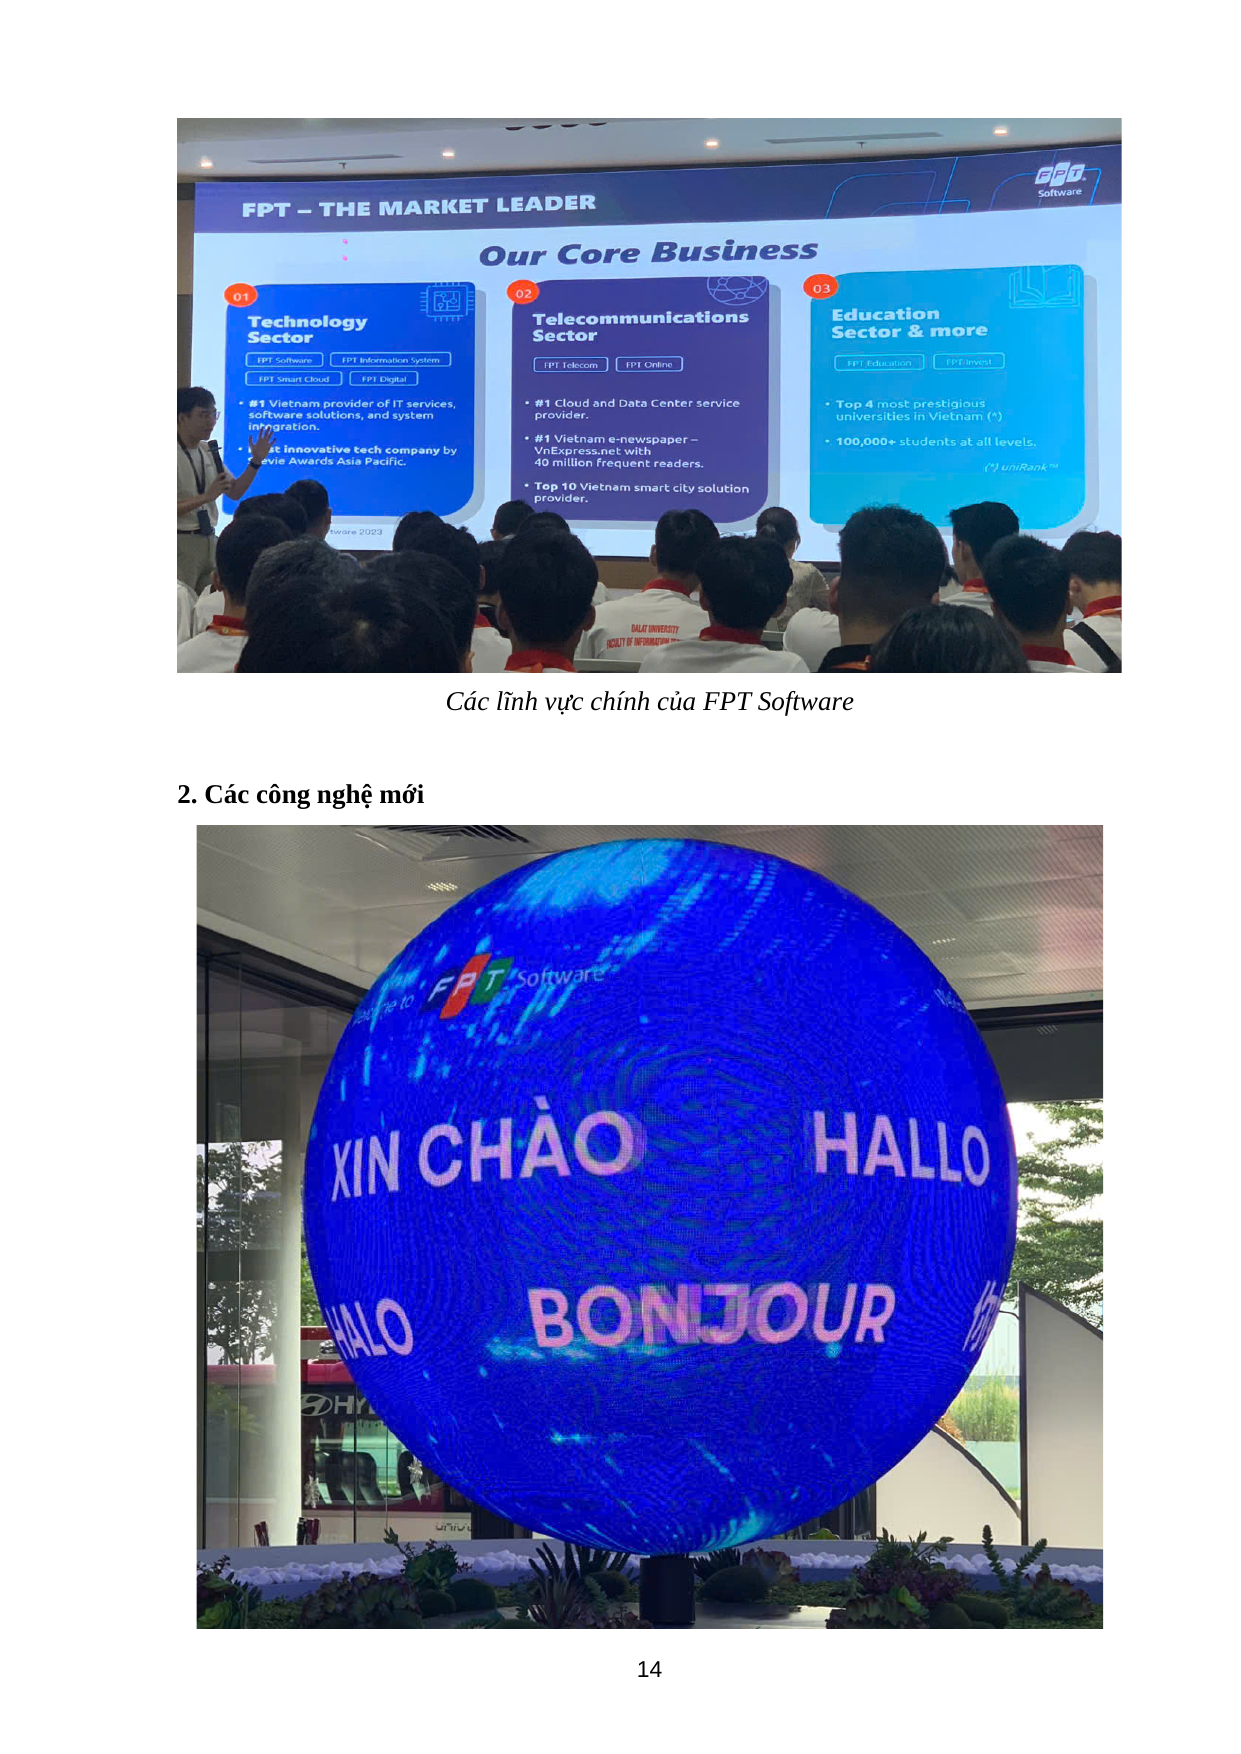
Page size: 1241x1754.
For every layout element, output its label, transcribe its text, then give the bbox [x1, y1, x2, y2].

picture [177, 118, 1122, 673]
picture [196, 825, 1104, 1629]
text 2. Các công nghệ mới [177, 779, 1122, 810]
text Các lĩnh vực chính của FPT Software [177, 685, 1123, 716]
